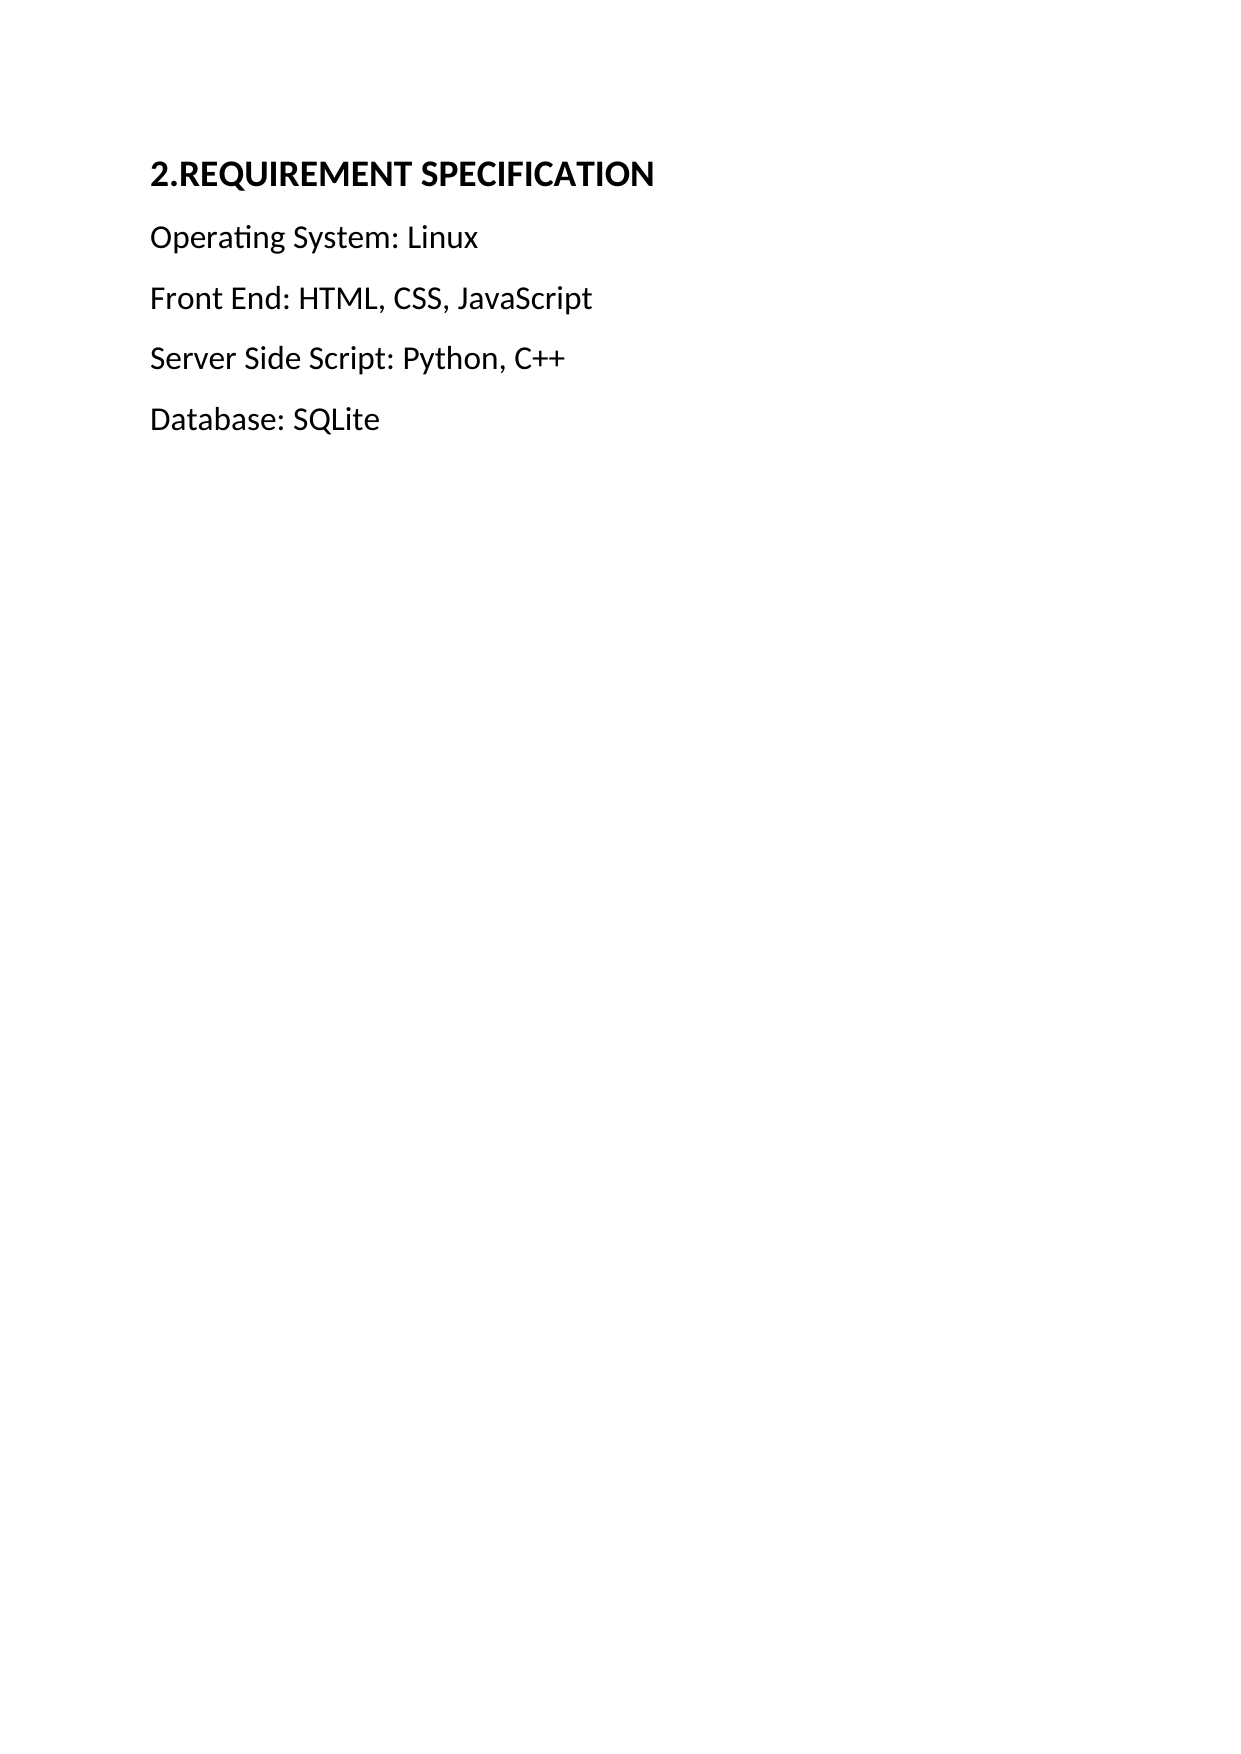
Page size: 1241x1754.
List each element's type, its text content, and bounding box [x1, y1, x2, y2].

text Operating System: Linux [150, 216, 1090, 257]
text Server Side Script: Python, C++ [150, 337, 1090, 378]
text Database: SQLite [150, 398, 1090, 439]
text Front End: HTML, CSS, JavaScript [150, 277, 1090, 317]
text 2.REQUIREMENT SPECIFICATION [150, 150, 1090, 196]
